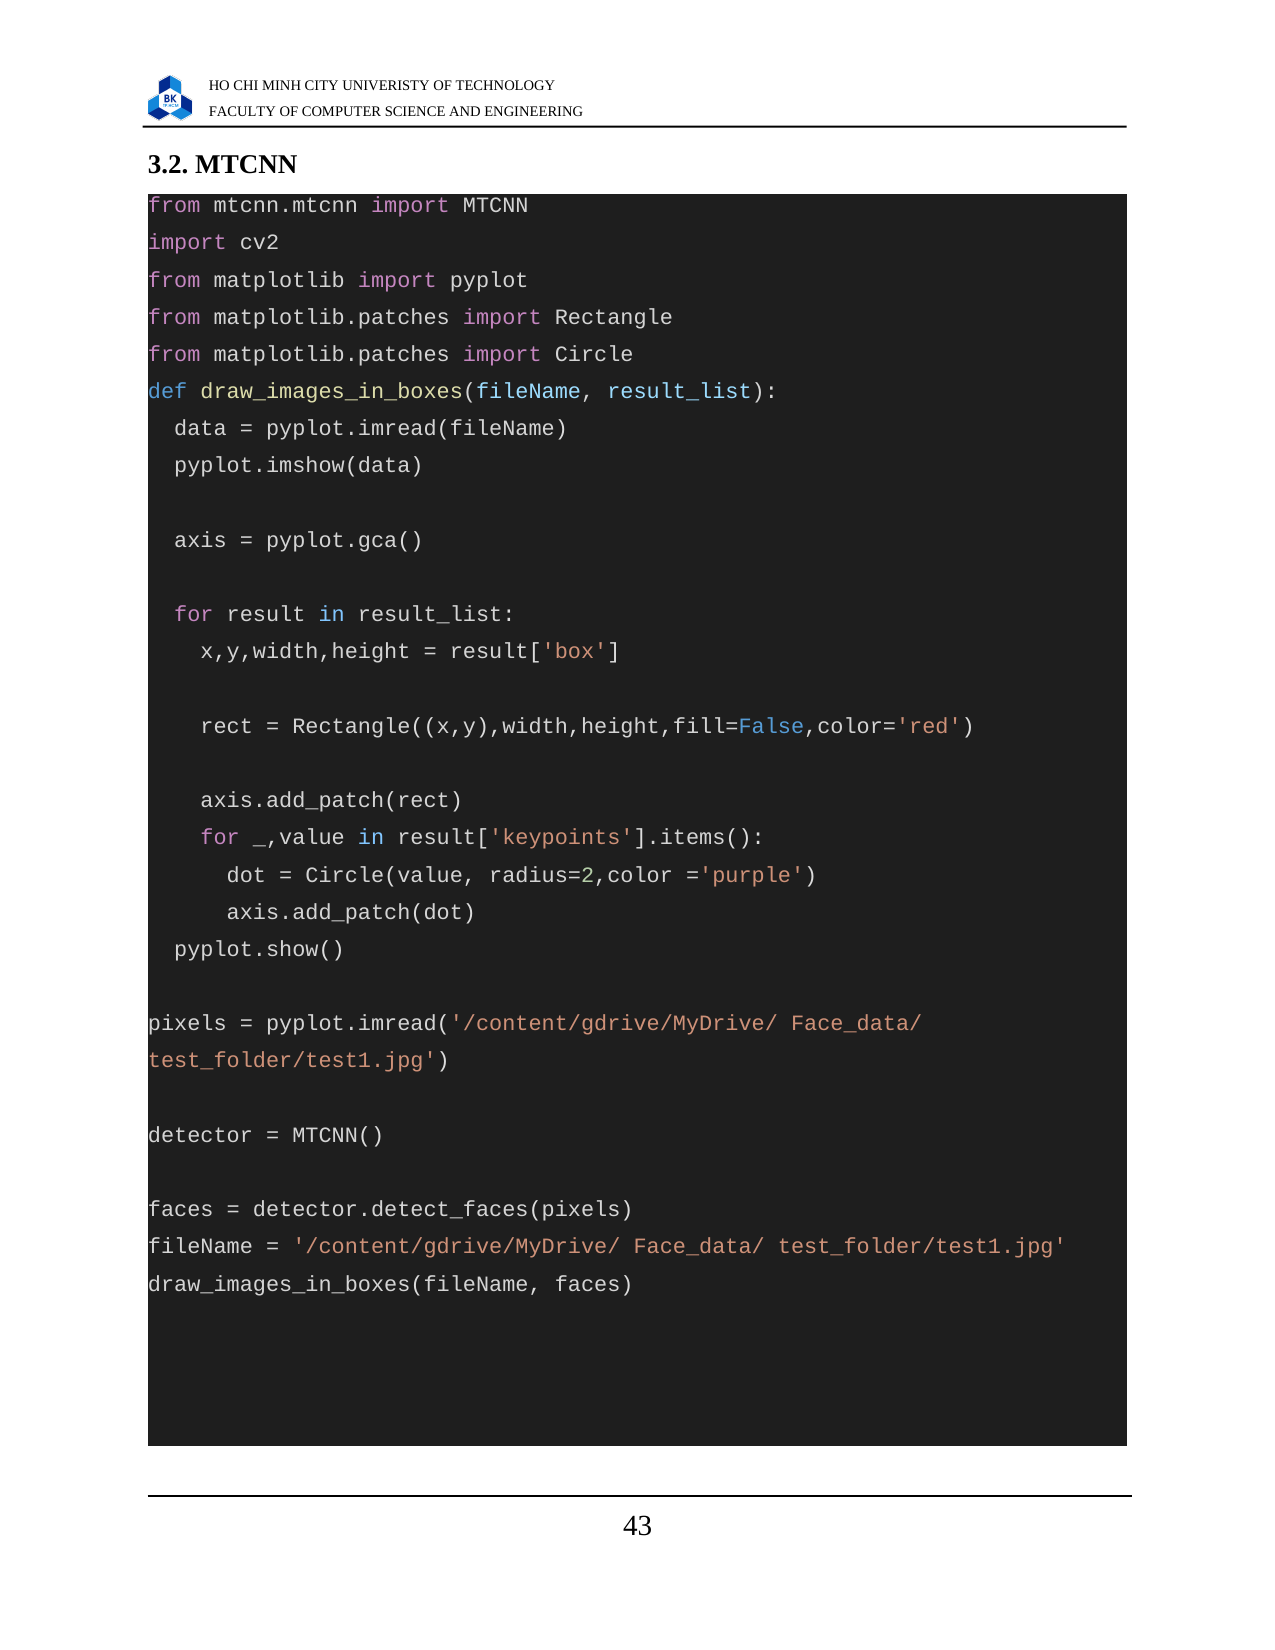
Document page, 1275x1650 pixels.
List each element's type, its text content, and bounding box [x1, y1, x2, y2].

text for result in result_list: [148, 603, 1127, 628]
text axis = pyplot.gca() [148, 529, 1127, 554]
text from matplotlib import pyplot [148, 269, 1127, 293]
text pixels = pyplot.imread('/content/gdrive/MyDrive/ Face_data/ test_folder/test1.jpg') [148, 1012, 1127, 1074]
text axis.add_patch(dot) [148, 901, 1127, 926]
text for _,value in result['keypoints'].items(): [148, 827, 1127, 851]
text data = pyplot.imread(fileName) [148, 417, 1127, 442]
text faces = detector.detect_faces(pixels) [148, 1198, 1127, 1223]
text pyplot.show() [148, 938, 1127, 963]
text rect = Rectangle((x,y),width,height,fill=False,color='red') [148, 715, 1127, 740]
picture [147, 75, 193, 121]
text from matplotlib.patches import Circle [148, 343, 1127, 368]
text axis.add_patch(rect) [148, 789, 1127, 814]
text from matplotlib.patches import Rectangle [148, 306, 1127, 331]
text import cv2 [148, 232, 1127, 256]
text pyplot.imshow(data) [148, 455, 1127, 479]
text from mtcnn.mtcnn import MTCNN [148, 194, 1127, 219]
subtitle 3.2. MTCNN [148, 148, 1127, 179]
text x,y,width,height = result['box'] [148, 641, 1127, 665]
text fileName = '/content/gdrive/MyDrive/ Face_data/ test_folder/test1.jpg' [148, 1236, 1127, 1260]
text detector = MTCNN() [148, 1124, 1127, 1149]
text def draw_images_in_boxes(fileName, result_list): [148, 380, 1127, 405]
text dot = Circle(value, radius=2,color ='purple') [148, 864, 1127, 888]
text draw_images_in_boxes(fileName, faces) [148, 1273, 1127, 1298]
